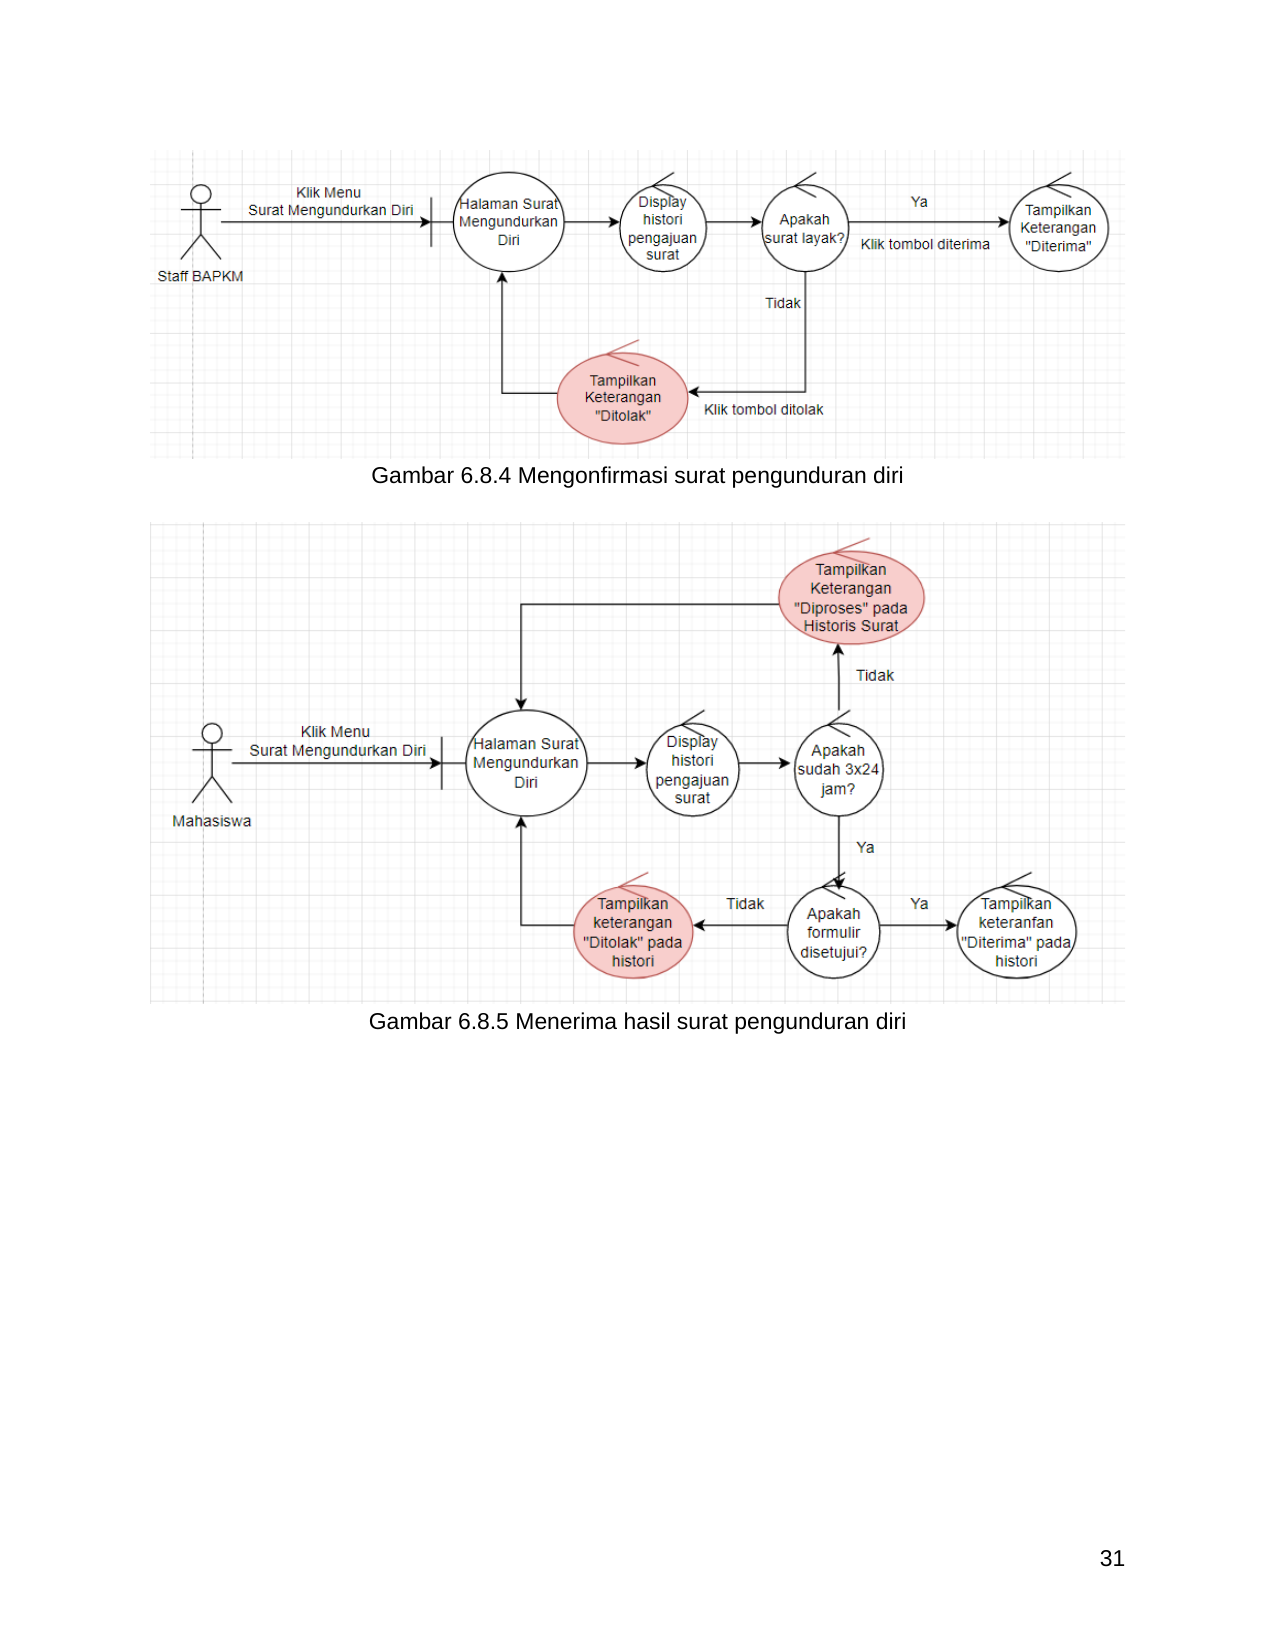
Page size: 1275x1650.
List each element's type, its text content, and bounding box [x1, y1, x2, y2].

text Gambar 6.8.4 Mengonfirmasi surat pengunduran diri [150, 462, 1125, 488]
picture [150, 150, 1125, 459]
text Gambar 6.8.5 Menerima hasil surat pengunduran diri [150, 1008, 1125, 1034]
picture [150, 522, 1125, 1004]
